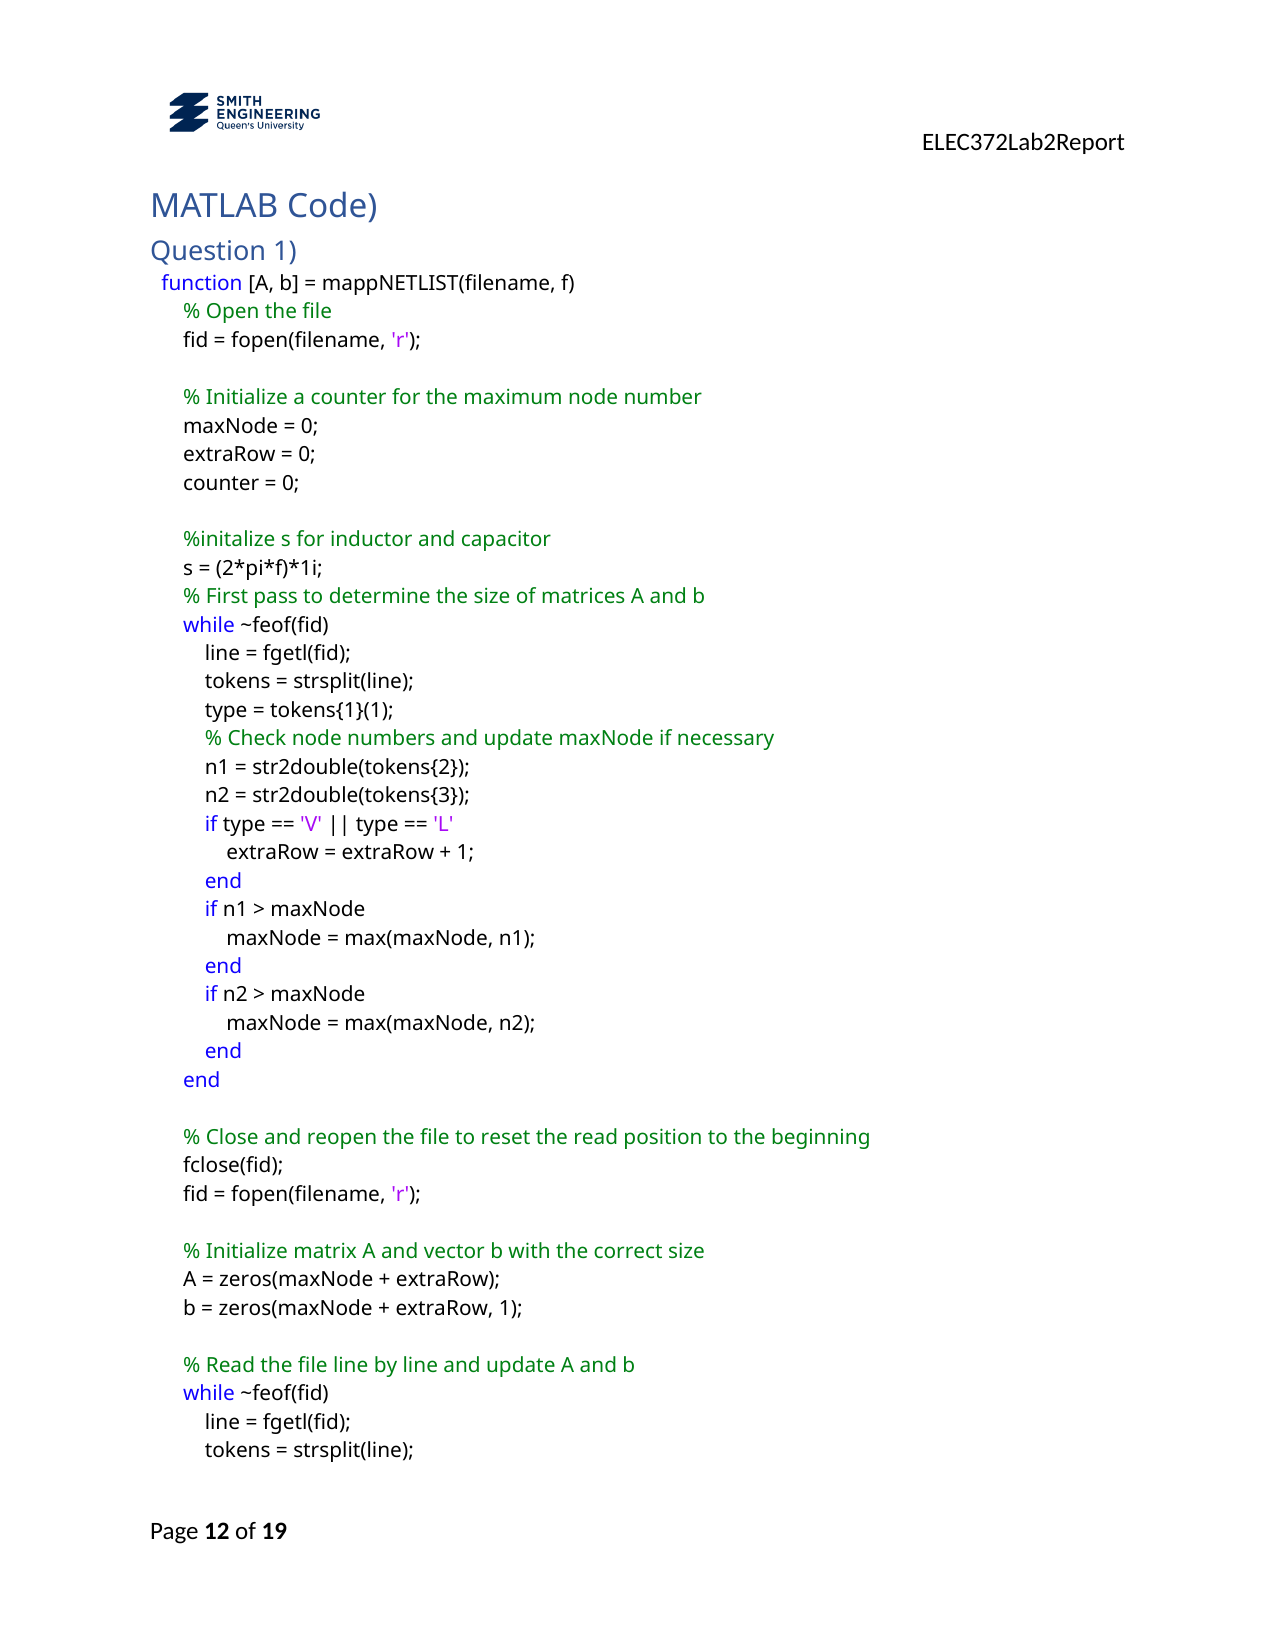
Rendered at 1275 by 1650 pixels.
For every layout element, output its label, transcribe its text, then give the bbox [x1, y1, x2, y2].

subtitle Question 1) [150, 231, 1125, 268]
subtitle MATLAB Code) [150, 182, 1125, 227]
picture [150, 73, 339, 151]
